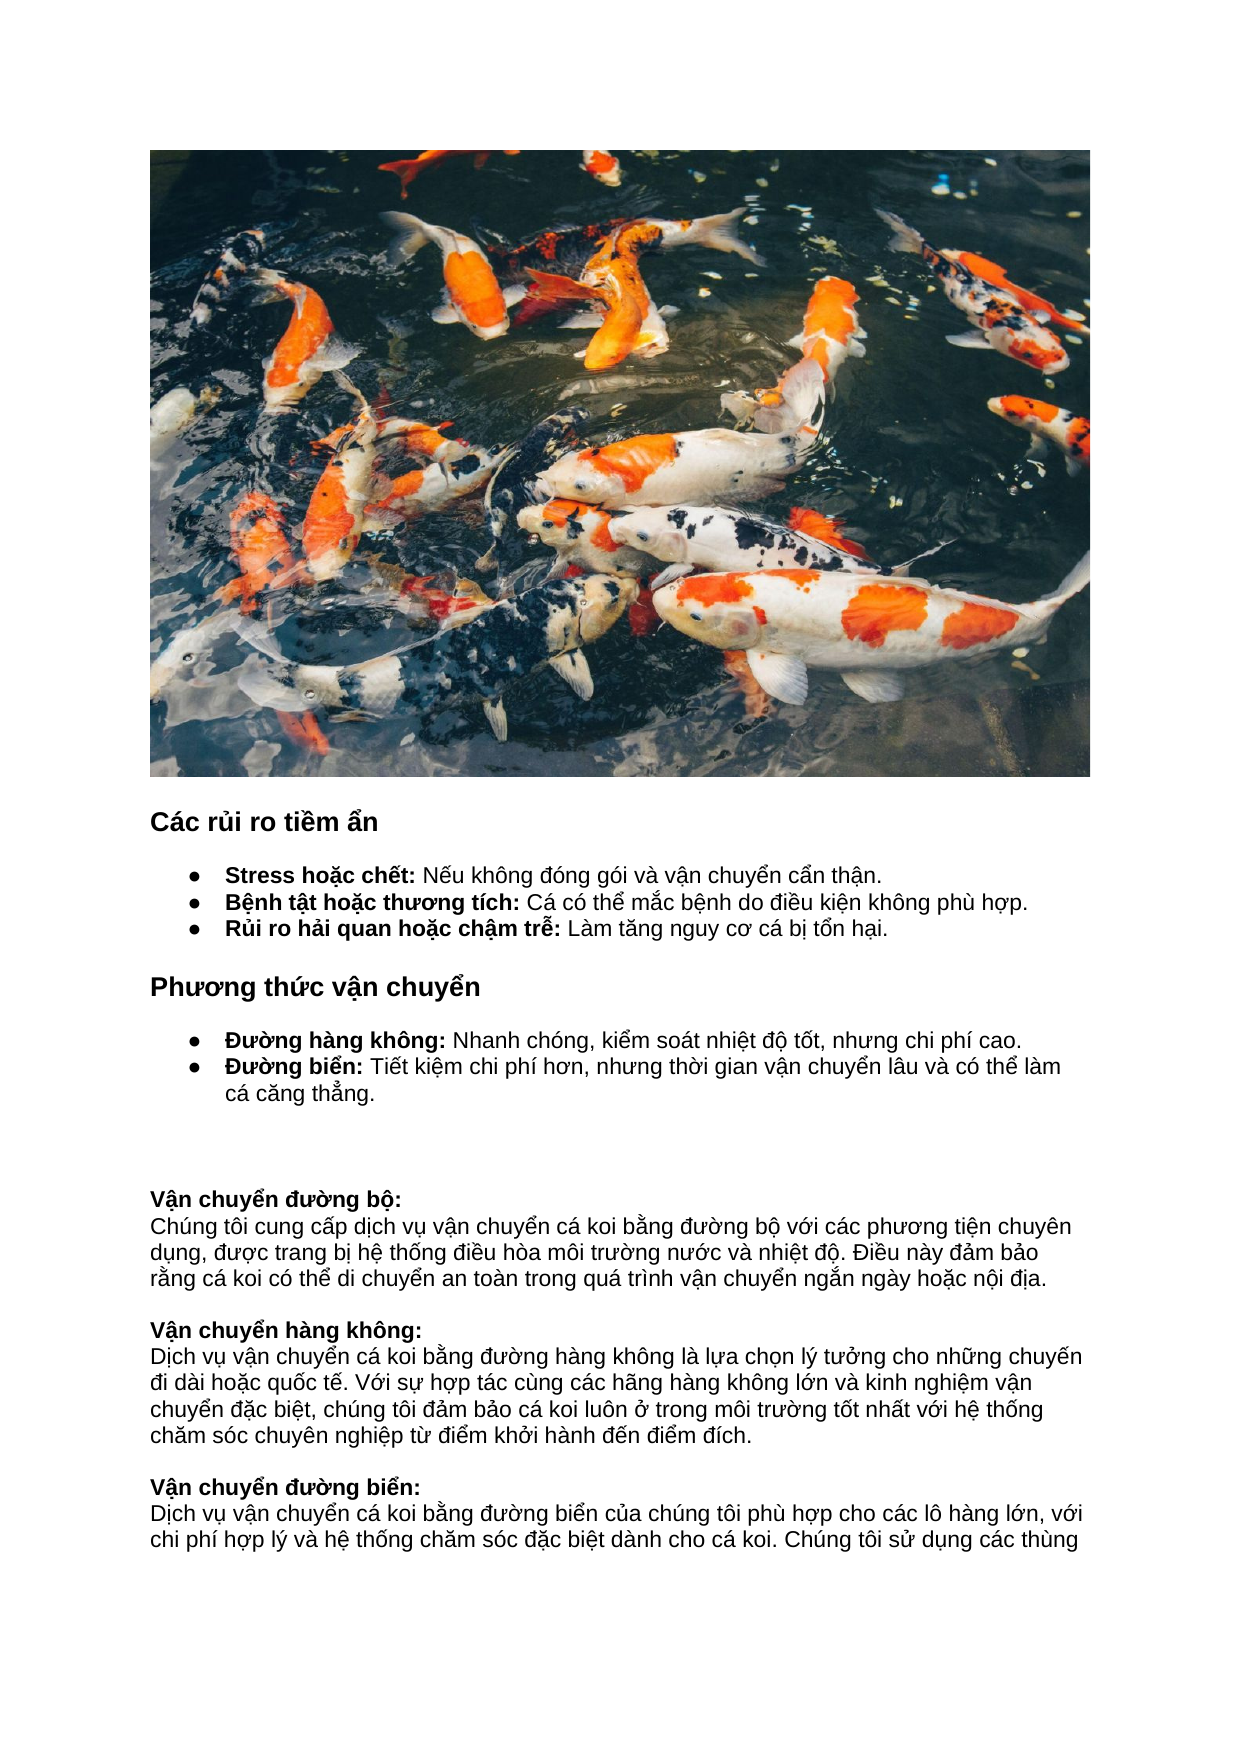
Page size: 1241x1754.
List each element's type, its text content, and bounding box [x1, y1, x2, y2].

text Vận chuyển đường bộ: Chúng tôi cung cấp dịch vụ vận chuyển cá koi bằng đường bộ với các phương tiện chuyên dụng, được trang bị hệ thống điều hòa môi trường nước và nhiệt độ. Điều này đảm bảo rằng cá koi có thể di chuyển an toàn trong quá trình vận chuyển ngắn ngày hoặc nội địa. [150, 1186, 1090, 1292]
list Stress hoặc chết: Nếu không đóng gói và vận chuyển cẩn thận. [187, 862, 1090, 889]
list Rủi ro hải quan hoặc chậm trễ: Làm tăng nguy cơ cá bị tổn hại. [187, 915, 1090, 942]
text Vận chuyển hàng không: Dịch vụ vận chuyển cá koi bằng đường hàng không là lựa chọn lý tưởng cho những chuyến đi dài hoặc quốc tế. Với sự hợp tác cùng các hãng hàng không lớn và kinh nghiệm vận chuyển đặc biệt, chúng tôi đảm bảo cá koi luôn ở trong môi trường tốt nhất với hệ thống chăm sóc chuyên nghiệp từ điểm khởi hành đến điểm đích. [150, 1317, 1090, 1448]
list Đường biển: Tiết kiệm chi phí hơn, nhưng thời gian vận chuyển lâu và có thể làm cá căng thẳng. [187, 1053, 1090, 1106]
subtitle Các rủi ro tiềm ẩn [150, 806, 1090, 837]
list Bệnh tật hoặc thương tích: Cá có thể mắc bệnh do điều kiện không phù hợp. [187, 889, 1090, 915]
subtitle Phương thức vận chuyển [150, 971, 1090, 1002]
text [150, 1473, 1090, 1552]
picture [150, 150, 1091, 777]
list Đường hàng không: Nhanh chóng, kiểm soát nhiệt độ tốt, nhưng chi phí cao. [187, 1027, 1090, 1053]
